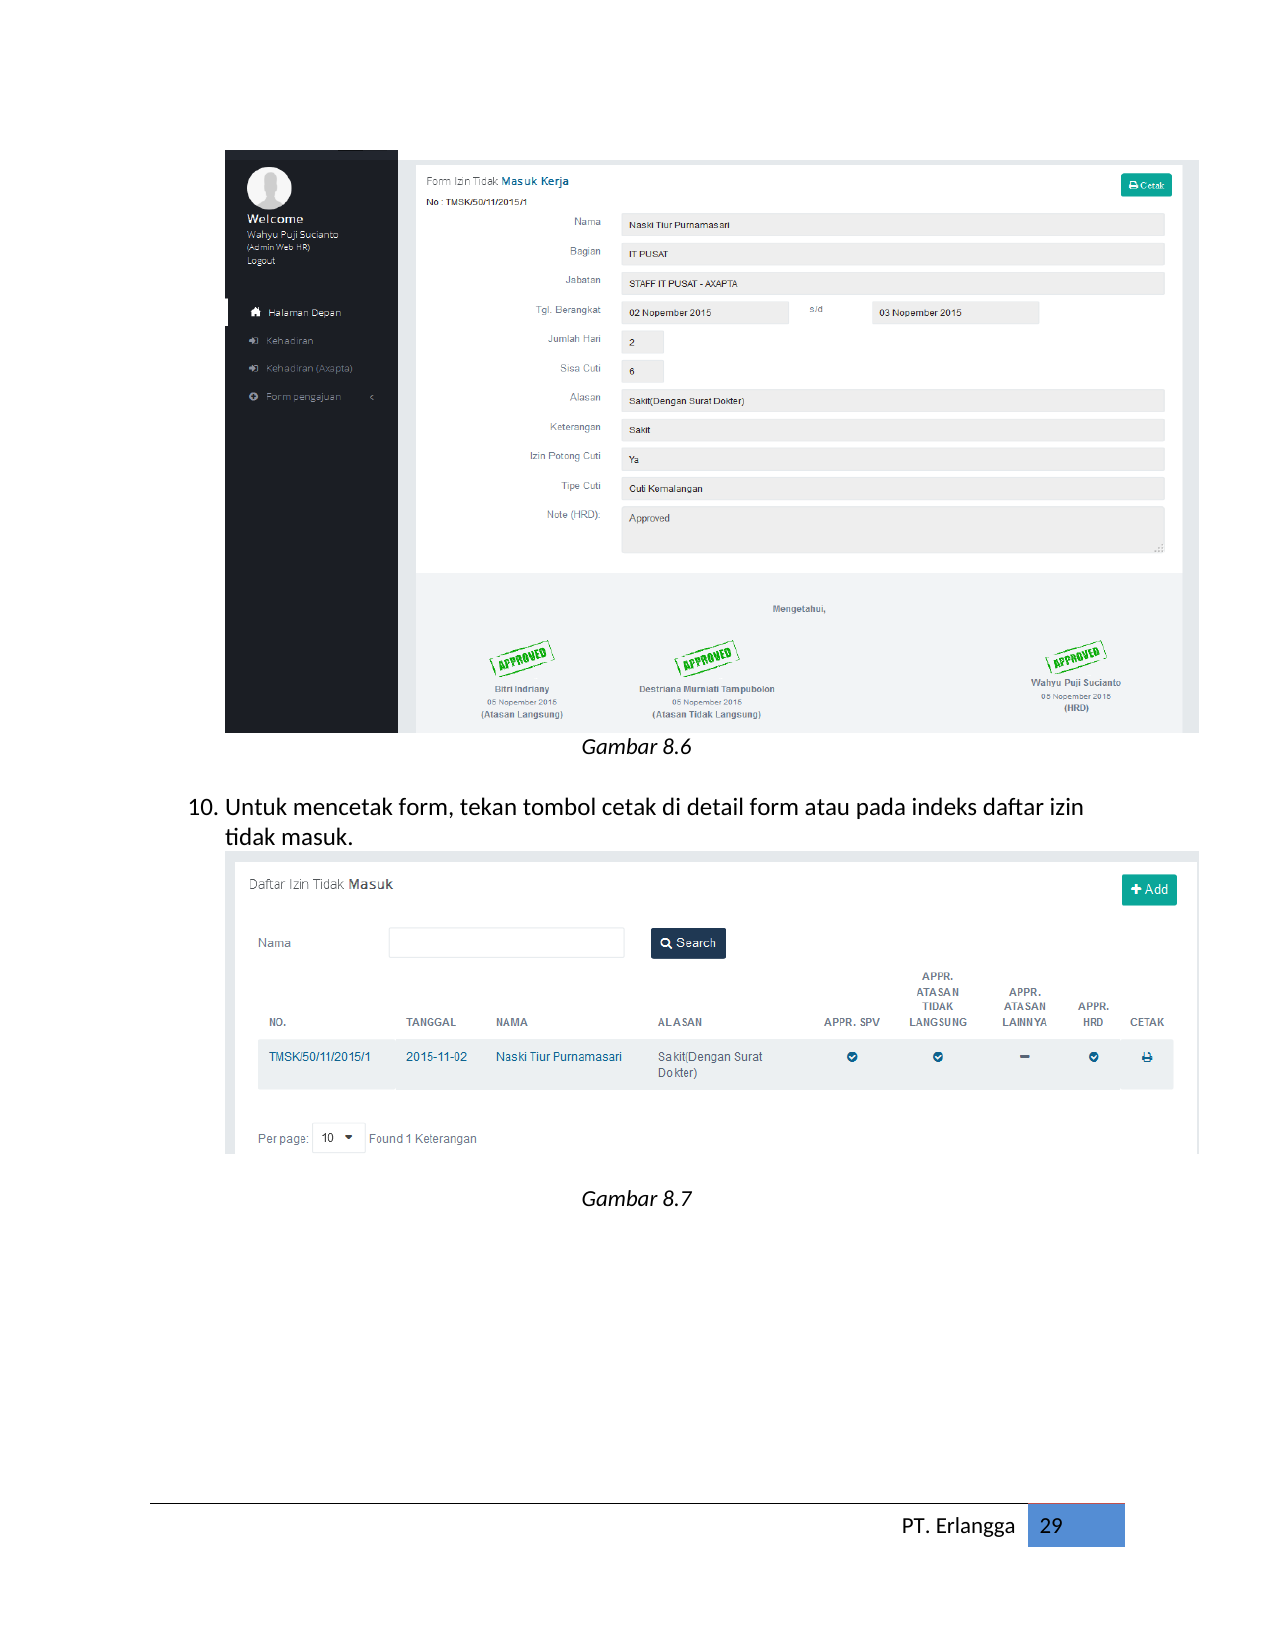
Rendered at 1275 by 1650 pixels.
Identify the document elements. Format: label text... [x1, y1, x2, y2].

picture [225, 851, 1199, 1154]
text Gambar 8.7 [150, 1184, 1125, 1213]
picture [225, 150, 1199, 733]
text Gambar 8.6 [150, 732, 1125, 760]
list Untuk mencetak form, tekan tombol cetak di detail form atau pada indeks daftar izin tidak masuk. [187, 791, 1125, 852]
